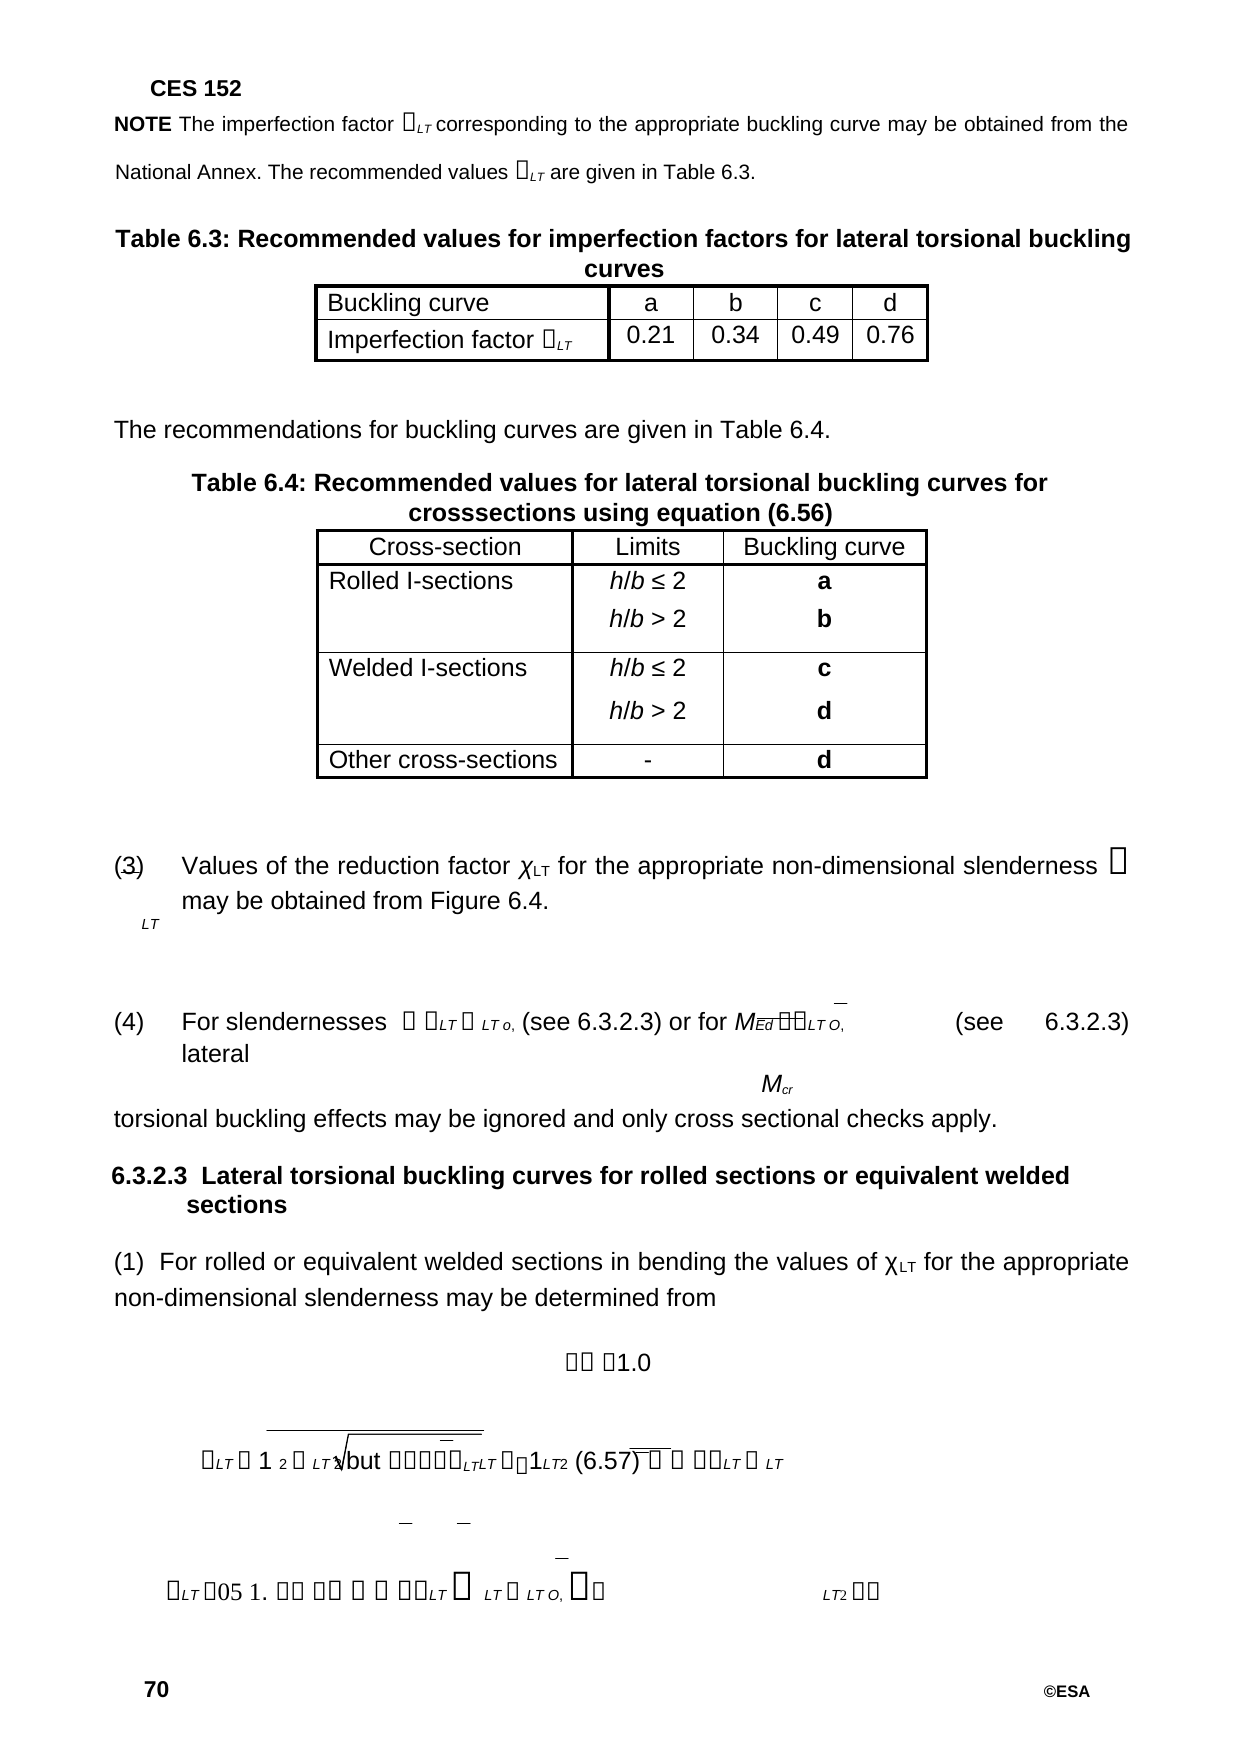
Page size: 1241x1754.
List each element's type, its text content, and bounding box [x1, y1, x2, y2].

text LT [141, 916, 1142, 933]
list Values of the reduction factor χLT for the appropriate non-dimensional slenderness  may be obtained from Figure 6.4. [113, 834, 1129, 915]
table_cell Other cross-sections [319, 745, 571, 776]
text The recommendations for buckling curves are given in Table 6.4. [113, 415, 1129, 444]
table_cell d [724, 696, 925, 744]
text torsional buckling effects may be ignored and only cross sectional checks apply. [113, 1104, 1129, 1132]
table_header b [694, 288, 777, 319]
table_cell Welded I-sections [319, 653, 571, 696]
table_cell h/b > 2 [574, 696, 723, 744]
text NOTE The imperfection factor LT corresponding to the appropriate buckling curve may be obtained from the National Annex. The recommended values LT are given in Table 6.3. [114, 104, 1129, 187]
table_cell 0.49 [778, 320, 852, 358]
table_cell 0.21 [611, 320, 693, 358]
table_header Buckling curve [318, 288, 607, 319]
table_header Cross-section [319, 532, 571, 563]
table_cell h/b > 2 [574, 604, 723, 652]
table_cell a [724, 566, 925, 604]
text LT  1 2  LT 2 but LTLT 1LT2 (6.57)   LT  LT [200, 1426, 1142, 1481]
text 6.3.2.3 Lateral torsional buckling curves for rolled sections or equivalent welded sections [111, 1161, 1142, 1219]
subtitle Table 6.3: Recommended values for imperfection factors for lateral torsional buckling curves [115, 224, 1132, 282]
table_cell 0.76 [853, 320, 926, 358]
table_cell b [724, 604, 925, 652]
table_cell - [574, 745, 723, 776]
subtitle Table 6.4: Recommended values for lateral torsional buckling curves for crosssections using equation (6.56) [115, 468, 1125, 527]
table_header c [778, 288, 852, 319]
text (1) For rolled or equivalent welded sections in bending the values of χLT for the appropriate non-dimensional slenderness may be determined from [113, 1247, 1129, 1312]
table_header Buckling curve [724, 532, 925, 563]
table_cell d [724, 745, 925, 776]
text  1.0 [220, 1343, 995, 1379]
table_cell [319, 604, 571, 652]
table_cell h/b ≤ 2 [574, 653, 723, 696]
table_cell c [724, 653, 925, 696]
table_cell [319, 696, 571, 744]
table_cell h/b ≤ 2 [574, 566, 723, 604]
text Mcr [413, 1069, 1142, 1098]
text LT 05 1.     LT  LT  LT O,  LT2  [89, 1558, 1142, 1612]
table_cell 0.34 [694, 320, 777, 358]
table_header a [611, 288, 693, 319]
list For slendernesses  LT  LT o, (see 6.3.2.3) or for MEd LT O, (see 6.3.2.3) lateral [113, 1002, 1129, 1068]
table_cell Imperfection factor LT [318, 320, 607, 358]
table_cell Rolled I-sections [319, 566, 571, 604]
table_header d [853, 288, 926, 319]
table_header Limits [574, 532, 723, 563]
